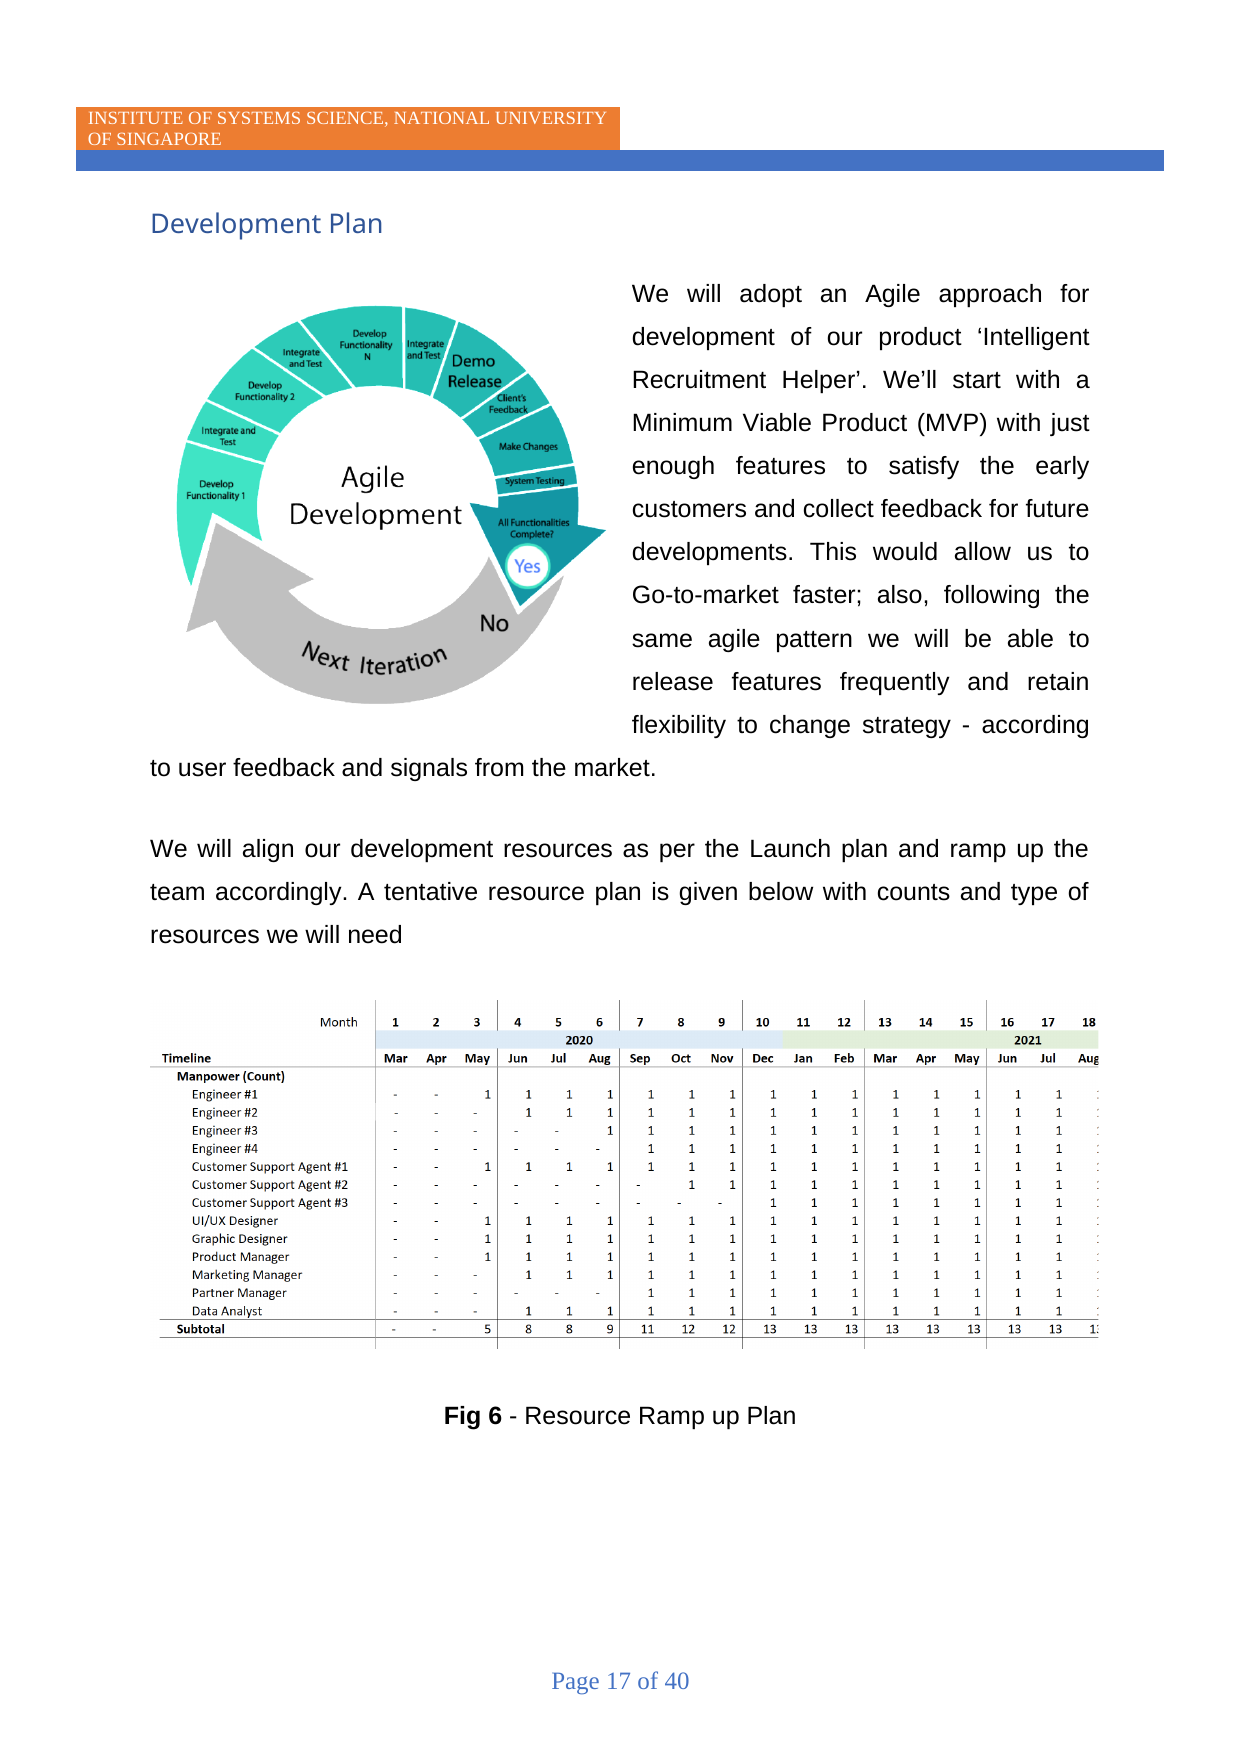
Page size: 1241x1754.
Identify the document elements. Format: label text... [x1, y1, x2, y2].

picture [150, 1000, 1099, 1349]
text Fig 6 - Resource Ramp up Plan [150, 1401, 1090, 1429]
subtitle Development Plan [150, 204, 1090, 241]
text We will align our development resources as per the Launch plan and ramp up the team accordingly. A tentative resource plan is given below with counts and type of resources we will need [150, 833, 1090, 948]
picture [149, 293, 613, 714]
